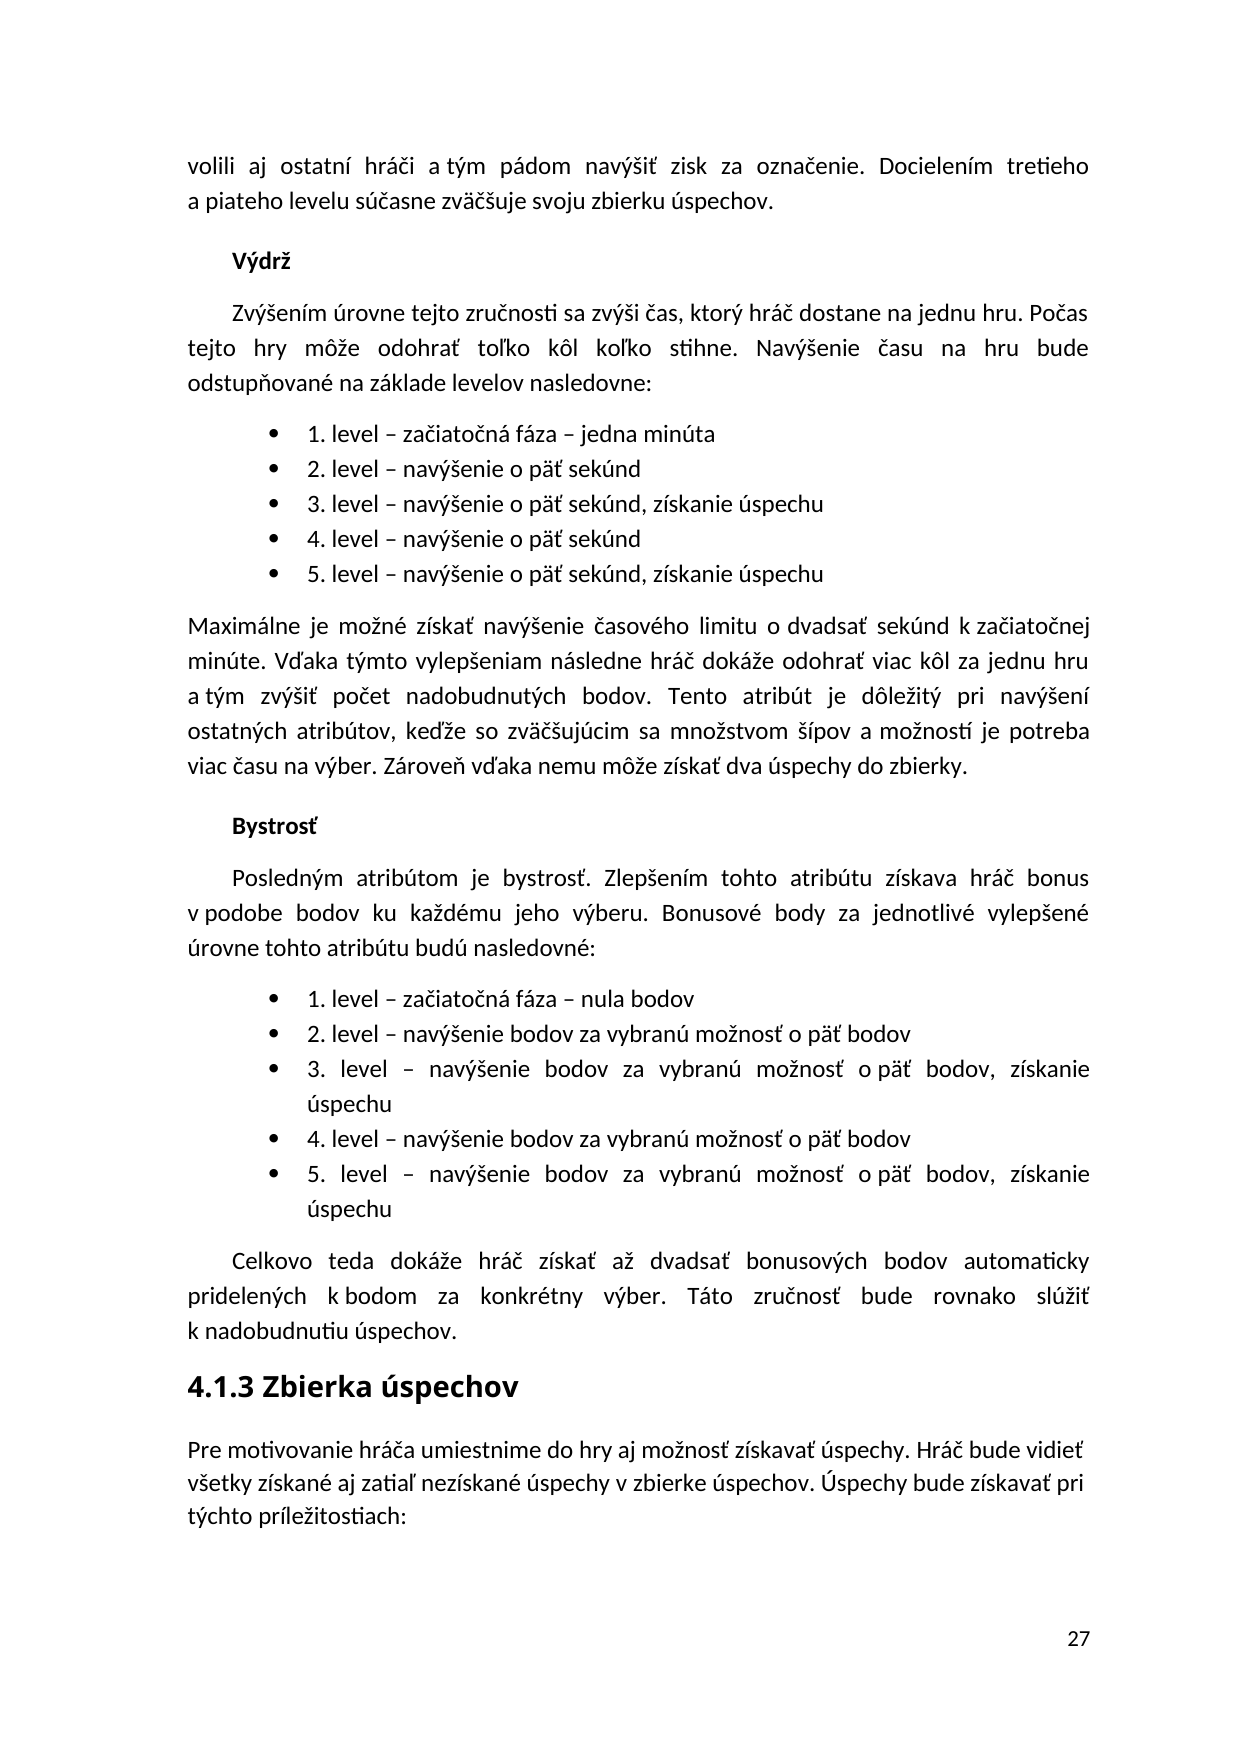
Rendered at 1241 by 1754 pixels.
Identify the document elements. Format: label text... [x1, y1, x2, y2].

text Výdrž [187, 245, 1090, 276]
text Posledným atribútom je bystrosť. Zlepšením tohto atribútu získava hráč bonus v podobe bodov ku každému jeho výberu. Bonusové body za jednotlivé vylepšené úrovne tohto atribútu budú nasledovné: [187, 862, 1090, 962]
text Zvýšením úrovne tejto zručnosti sa zvýši čas, ktorý hráč dostane na jednu hru. Počas tejto hry môže odohrať toľko kôl koľko stihne. Navýšenie času na hru bude odstupňované na základe levelov nasledovne: [187, 297, 1090, 397]
list 4. level – navýšenie o päť sekúnd [269, 523, 1090, 554]
list 1. level – začiatočná fáza – jedna minúta [269, 418, 1090, 449]
list 2. level – navýšenie bodov za vybranú možnosť o päť bodov [269, 1018, 1090, 1049]
list 3. level – navýšenie o päť sekúnd, získanie úspechu [269, 488, 1090, 519]
list 1. level – začiatočná fáza – nula bodov [269, 983, 1090, 1014]
text Pre motivovanie hráča umiestnime do hry aj možnosť získavať úspechy. Hráč bude vidieť všetky získané aj zatiaľ nezískané úspechy v zbierke úspechov. Úspechy bude získavať pri týchto príležitostiach: [187, 1434, 1090, 1531]
subtitle Zbierka úspechov [187, 1367, 1090, 1406]
list 2. level – navýšenie o päť sekúnd [269, 453, 1090, 484]
list 4. level – navýšenie bodov za vybranú možnosť o päť bodov [269, 1123, 1090, 1154]
text Maximálne je možné získať navýšenie časového limitu o dvadsať sekúnd k začiatočnej minúte. Vďaka týmto vylepšeniam následne hráč dokáže odohrať viac kôl za jednu hru a tým zvýšiť počet nadobudnutých bodov. Tento atribút je dôležitý pri navýšení ostatných atribútov, keďže so zväčšujúcim sa množstvom šípov a možností je potreba viac času na výber. Zároveň vďaka nemu môže získať dva úspechy do zbierky. [187, 610, 1090, 781]
list 3. level – navýšenie bodov za vybranú možnosť o päť bodov, získanie úspechu [269, 1053, 1090, 1119]
text Bystrosť [187, 810, 1090, 841]
list 5. level – navýšenie bodov za vybranú možnosť o päť bodov, získanie úspechu [269, 1158, 1090, 1224]
text Celkovo teda dokáže hráč získať až dvadsať bonusových bodov automaticky pridelených k bodom za konkrétny výber. Táto zručnosť bude rovnako slúžiť k nadobudnutiu úspechov. [187, 1245, 1090, 1346]
list 5. level – navýšenie o päť sekúnd, získanie úspechu [269, 558, 1090, 589]
